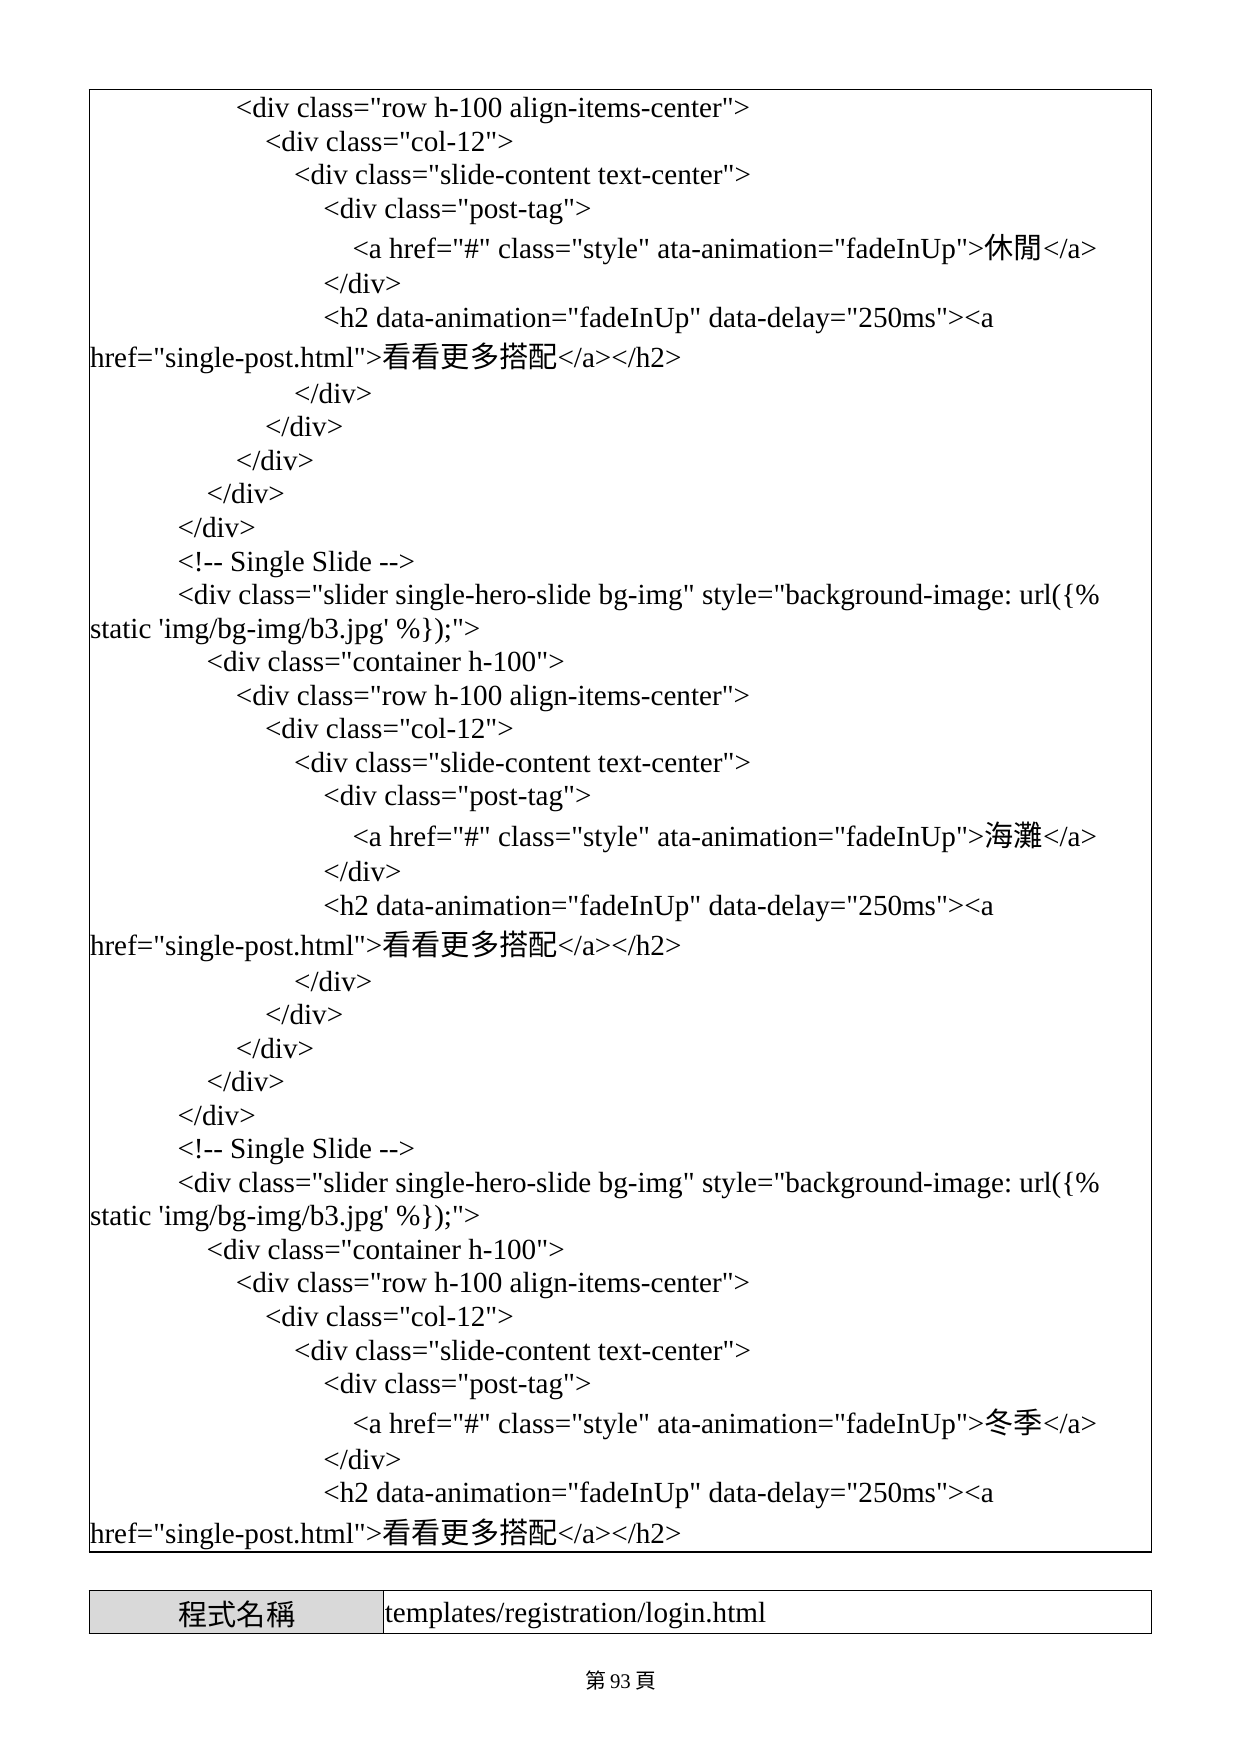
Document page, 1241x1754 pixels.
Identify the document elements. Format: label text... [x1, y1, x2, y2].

table_header templates/registration/login.html [384, 1591, 1151, 1633]
table_header 程式名稱 [90, 1591, 383, 1633]
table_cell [90, 90, 1151, 1551]
